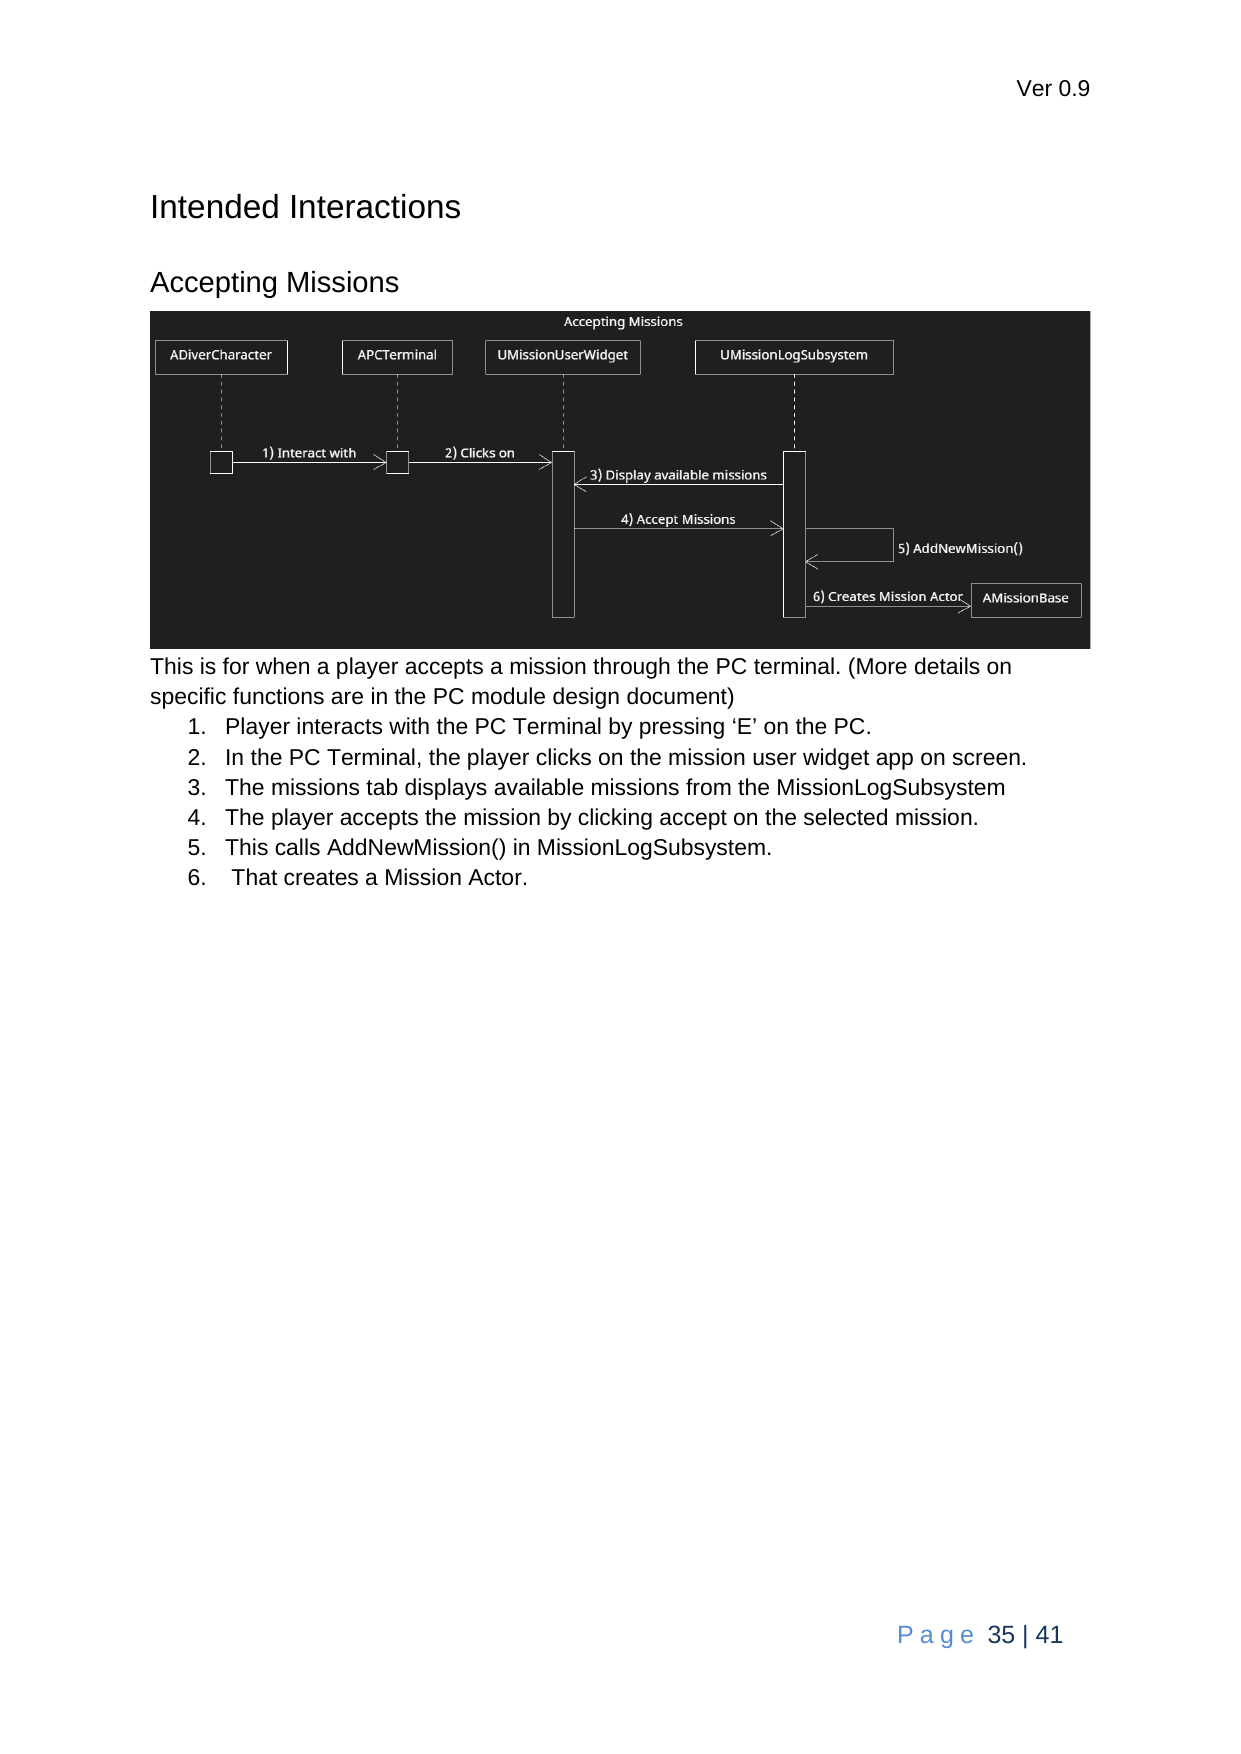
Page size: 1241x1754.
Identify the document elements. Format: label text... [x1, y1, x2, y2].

picture [150, 311, 1091, 649]
text This is for when a player accepts a mission through the PC terminal. (More details on specific functions are in the PC module design document) [150, 653, 1090, 709]
list That creates a Mission Actor. [187, 864, 1090, 891]
subtitle Intended Interactions [150, 187, 1090, 226]
list This calls AddNewMission() in MissionLogSubsystem. [187, 834, 1090, 860]
list The missions tab displays available missions from the MissionLogSubsystem [187, 774, 1090, 800]
list The player accepts the mission by clicking accept on the selected mission. [187, 804, 1090, 830]
subtitle Accepting Missions [150, 265, 1090, 298]
list In the PC Terminal, the player clicks on the mission user widget app on screen. [187, 743, 1090, 770]
list Player interacts with the PC Terminal by pressing ‘E’ on the PC. [187, 713, 1090, 739]
